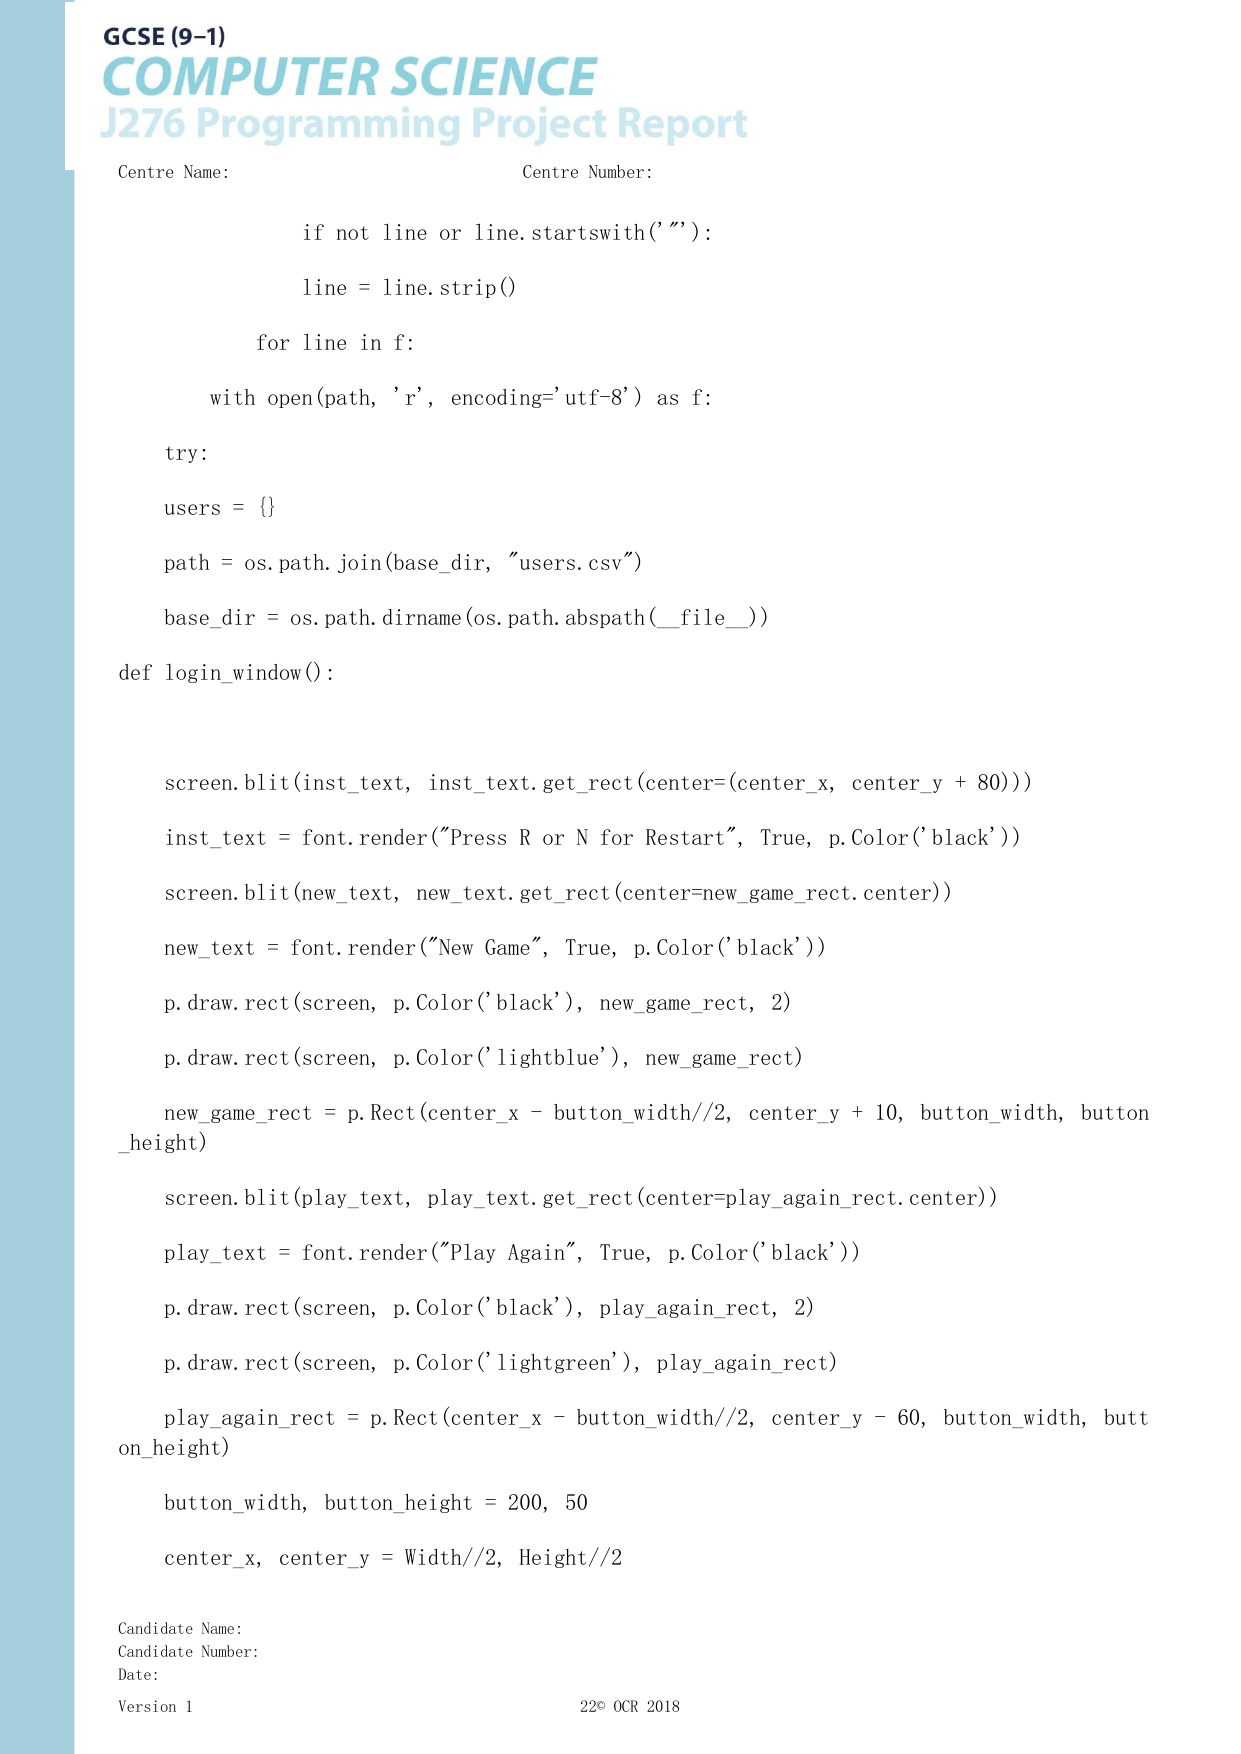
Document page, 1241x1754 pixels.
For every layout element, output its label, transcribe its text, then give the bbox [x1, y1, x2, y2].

text inst_text = font.render("Press R or N for Restart", True, p.Color('black')) [118, 822, 1152, 848]
text try: [118, 437, 1152, 463]
text p.draw.rect(screen, p.Color('black'), play_again_rect, 2) [118, 1292, 1152, 1318]
text line = line.strip() [118, 272, 1152, 298]
text new_text = font.render("New Game", True, p.Color('black')) [118, 932, 1152, 958]
text path = os.path.join(base_dir, "users.csv") [118, 547, 1152, 573]
text if not line or line.startswith('"'): [118, 217, 1152, 243]
picture [65, 2, 1240, 170]
text screen.blit(new_text, new_text.get_rect(center=new_game_rect.center)) [118, 877, 1152, 903]
text screen.blit(play_text, play_text.get_rect(center=play_again_rect.center)) [118, 1182, 1152, 1208]
text play_again_rect = p.Rect(center_x - button_width//2, center_y - 60, button_width, button_height) [118, 1402, 1152, 1458]
text users = {} [118, 492, 1152, 518]
text play_text = font.render("Play Again", True, p.Color('black')) [118, 1237, 1152, 1263]
text new_game_rect = p.Rect(center_x - button_width//2, center_y + 10, button_width, button_height) [118, 1097, 1152, 1153]
text center_x, center_y = Width//2, Height//2 [118, 1542, 1152, 1568]
text p.draw.rect(screen, p.Color('lightblue'), new_game_rect) [118, 1042, 1152, 1068]
text with open(path, 'r', encoding='utf-8') as f: [118, 382, 1152, 408]
text for line in f: [118, 327, 1152, 353]
text button_width, button_height = 200, 50 [118, 1487, 1152, 1513]
text def login_window(): [118, 657, 1152, 683]
text base_dir = os.path.dirname(os.path.abspath(__file__)) [118, 602, 1152, 628]
text p.draw.rect(screen, p.Color('lightgreen'), play_again_rect) [118, 1347, 1152, 1373]
text screen.blit(inst_text, inst_text.get_rect(center=(center_x, center_y + 80))) [118, 767, 1152, 793]
text p.draw.rect(screen, p.Color('black'), new_game_rect, 2) [118, 987, 1152, 1013]
